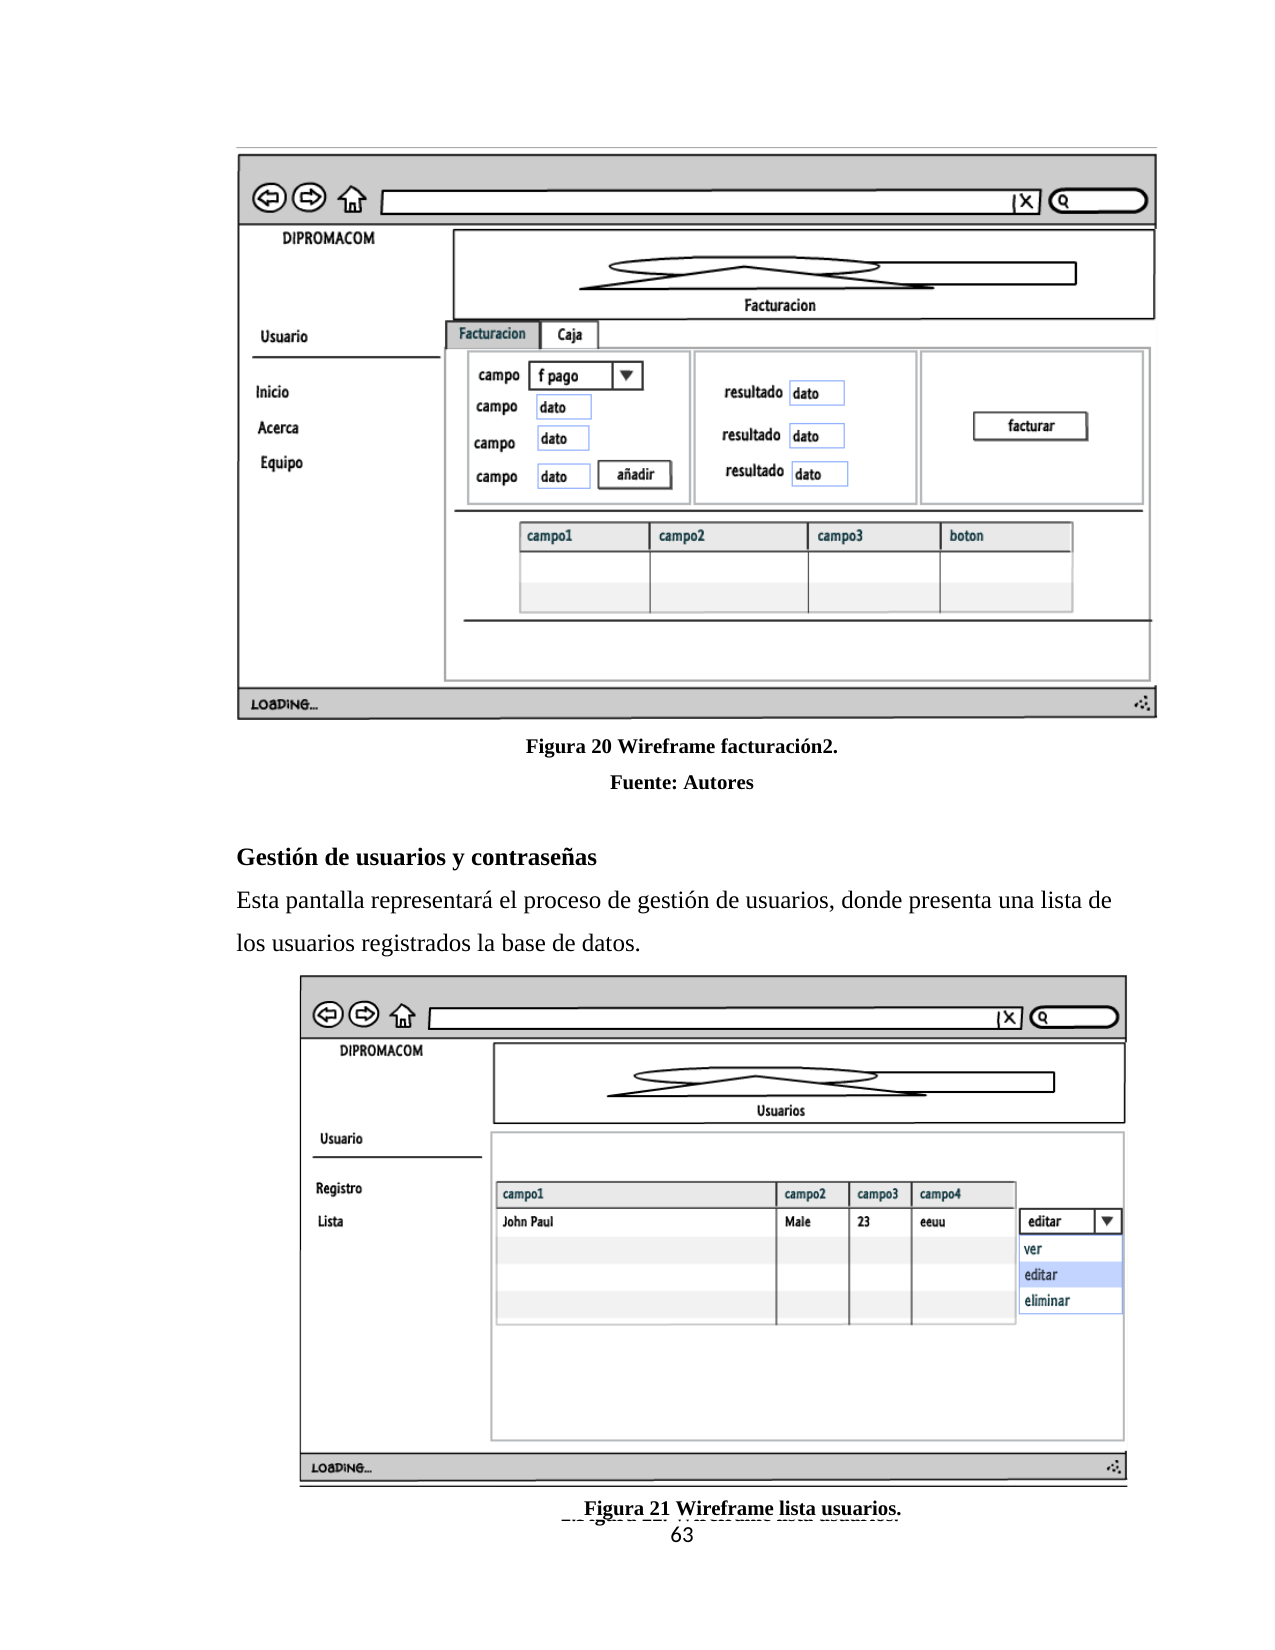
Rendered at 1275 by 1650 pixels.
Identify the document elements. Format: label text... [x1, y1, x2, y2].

text Esta pantalla representará el proceso de gestión de usuarios, donde presenta una lista de los usuarios registrados la base de datos. [236, 885, 1127, 957]
text Figura 21 Wireframe facturación2. [236, 734, 1127, 758]
picture [299, 971, 1128, 1487]
text Fuente: Autores [236, 770, 1127, 794]
picture [236, 147, 1158, 720]
text Gestión de usuarios y contraseñas [236, 842, 1127, 871]
